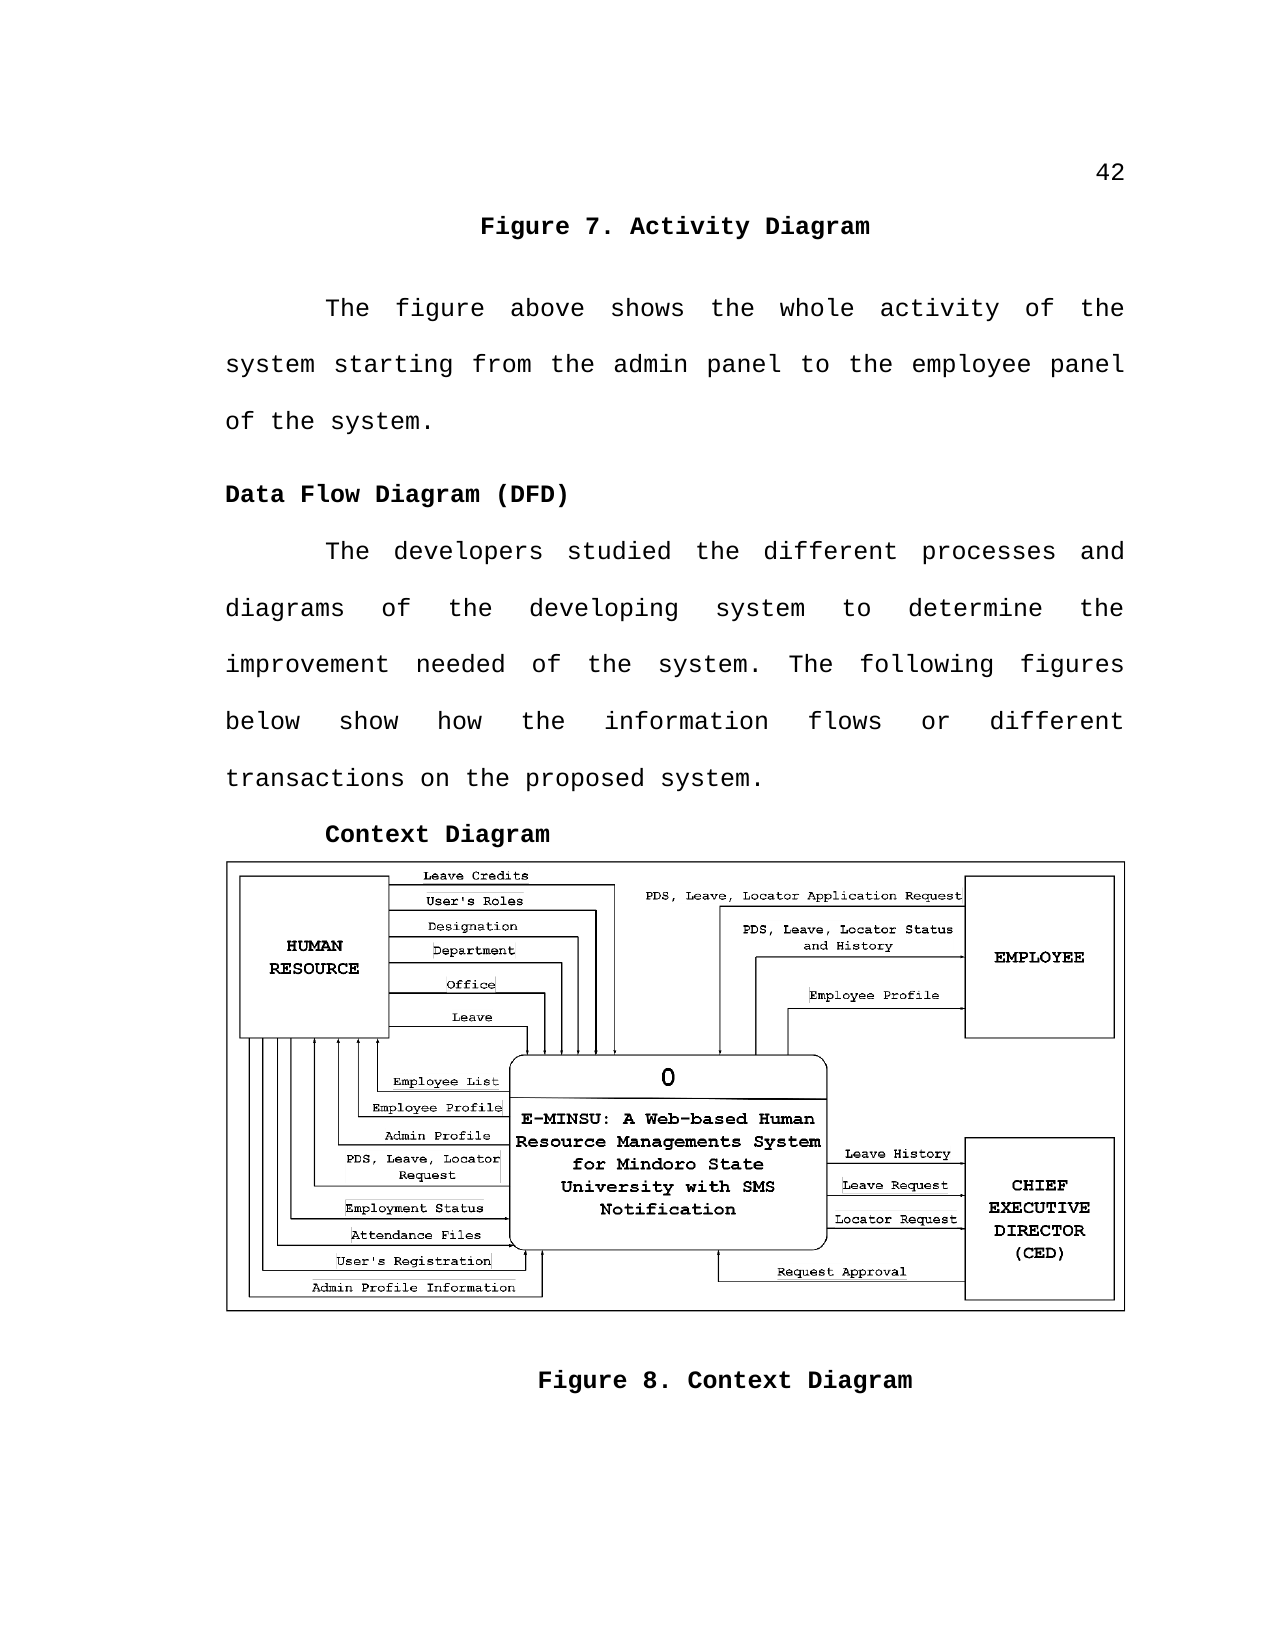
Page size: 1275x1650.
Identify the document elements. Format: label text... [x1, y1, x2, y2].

picture [225, 860, 1125, 1312]
text The developers studied the different processes and diagrams of the developing system to determine the improvement needed of the system. The following figures below show how the information flows or different transactions on the proposed system. [225, 539, 1125, 794]
text The figure above shows the whole activity of the system starting from the admin panel to the employee panel of the system. [225, 295, 1125, 437]
text Figure 8. Context Diagram [325, 1312, 1125, 1396]
text Context Diagram [225, 822, 1125, 850]
text Figure 7. Activity Diagram [225, 214, 1125, 242]
text Data Flow Diagram (DFD) [225, 482, 1125, 510]
